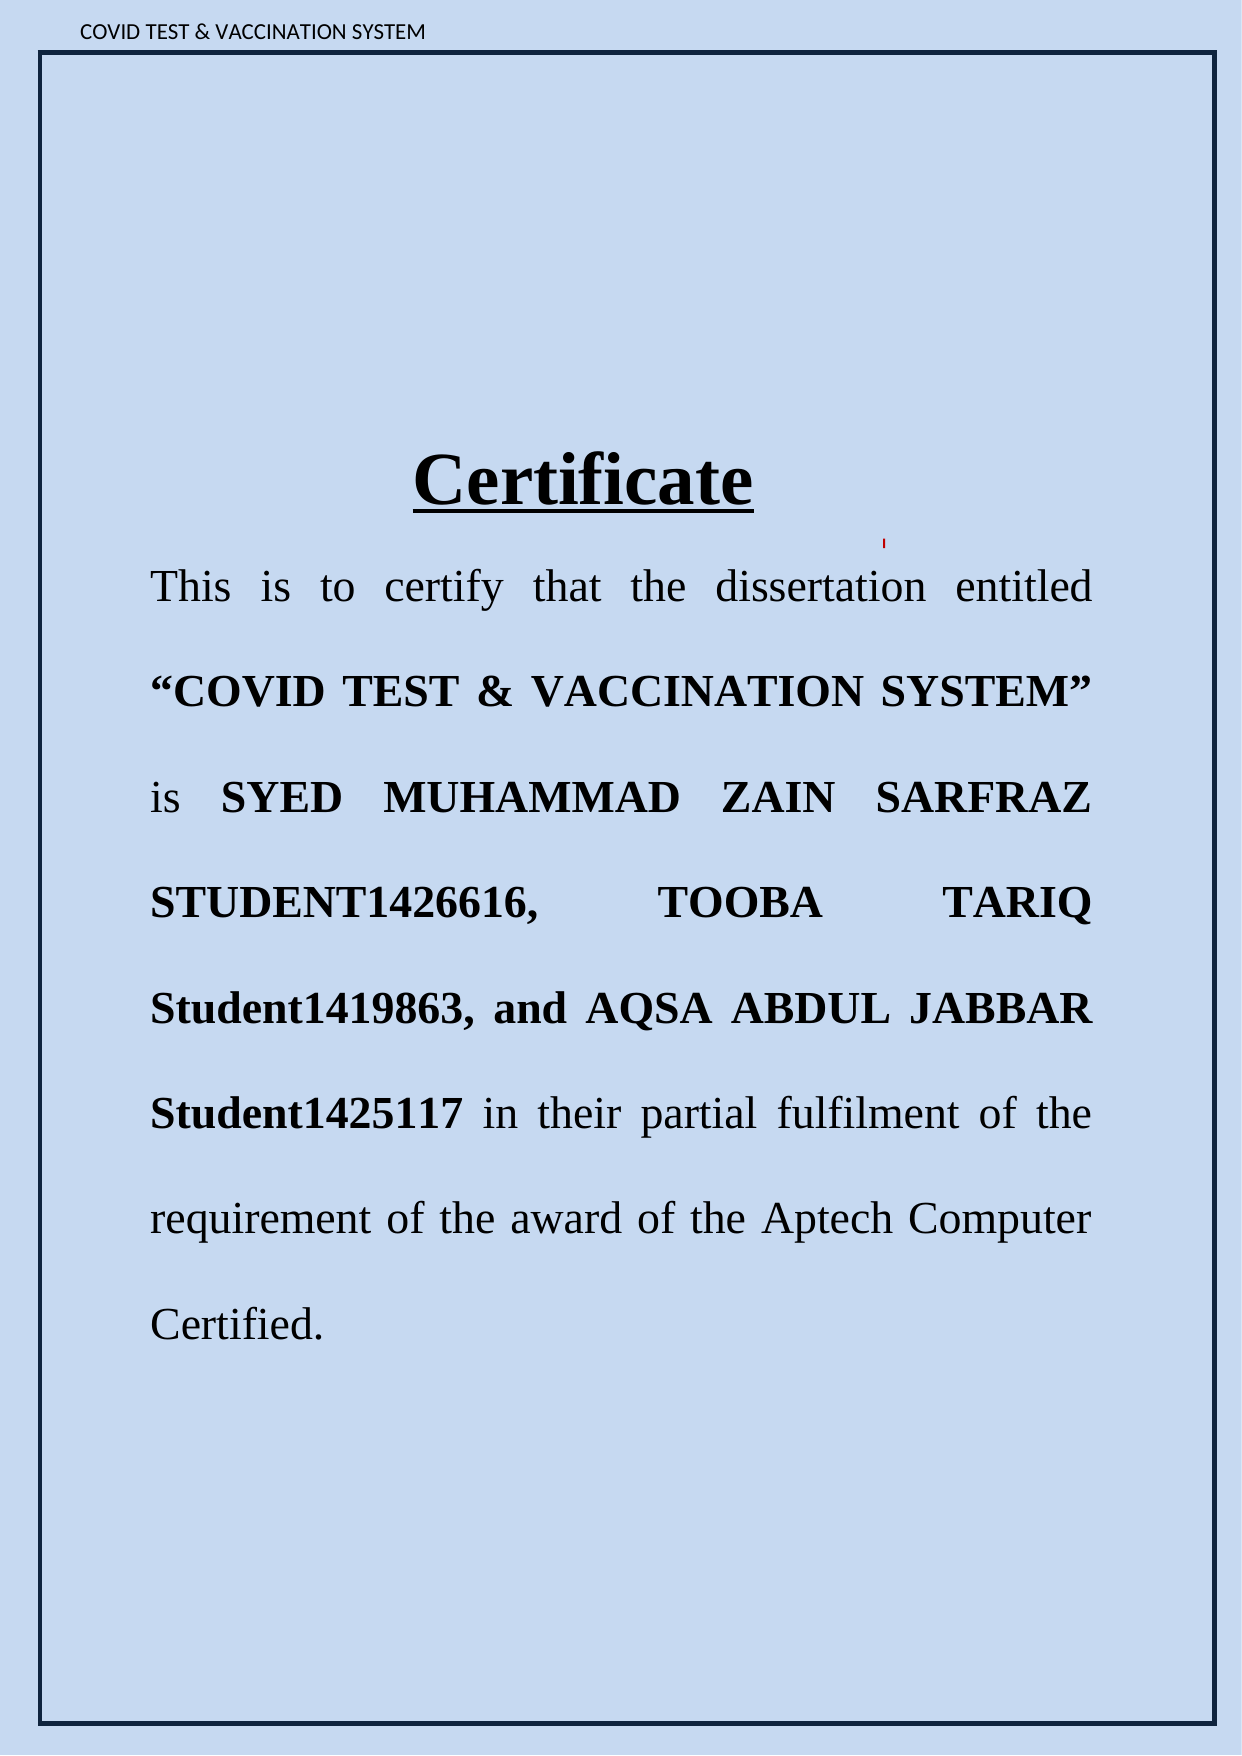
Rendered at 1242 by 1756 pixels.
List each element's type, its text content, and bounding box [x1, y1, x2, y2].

text Certificate [42, 434, 1212, 521]
text COVID TEST & VACCINATION SYSTEM [80, 17, 1217, 45]
text This is to certify that the dissertation entitled “COVID TEST & VACCINATION SYSTEM” is SYED MUHAMMAD ZAIN SARFRAZ STUDENT1426616, TOOBA TARIQ Student1419863, and AQSA ABDUL JABBAR Student1425117 in their partial fulfilment of the requirement of the award of the Aptech Computer Certified. [150, 559, 1093, 1349]
